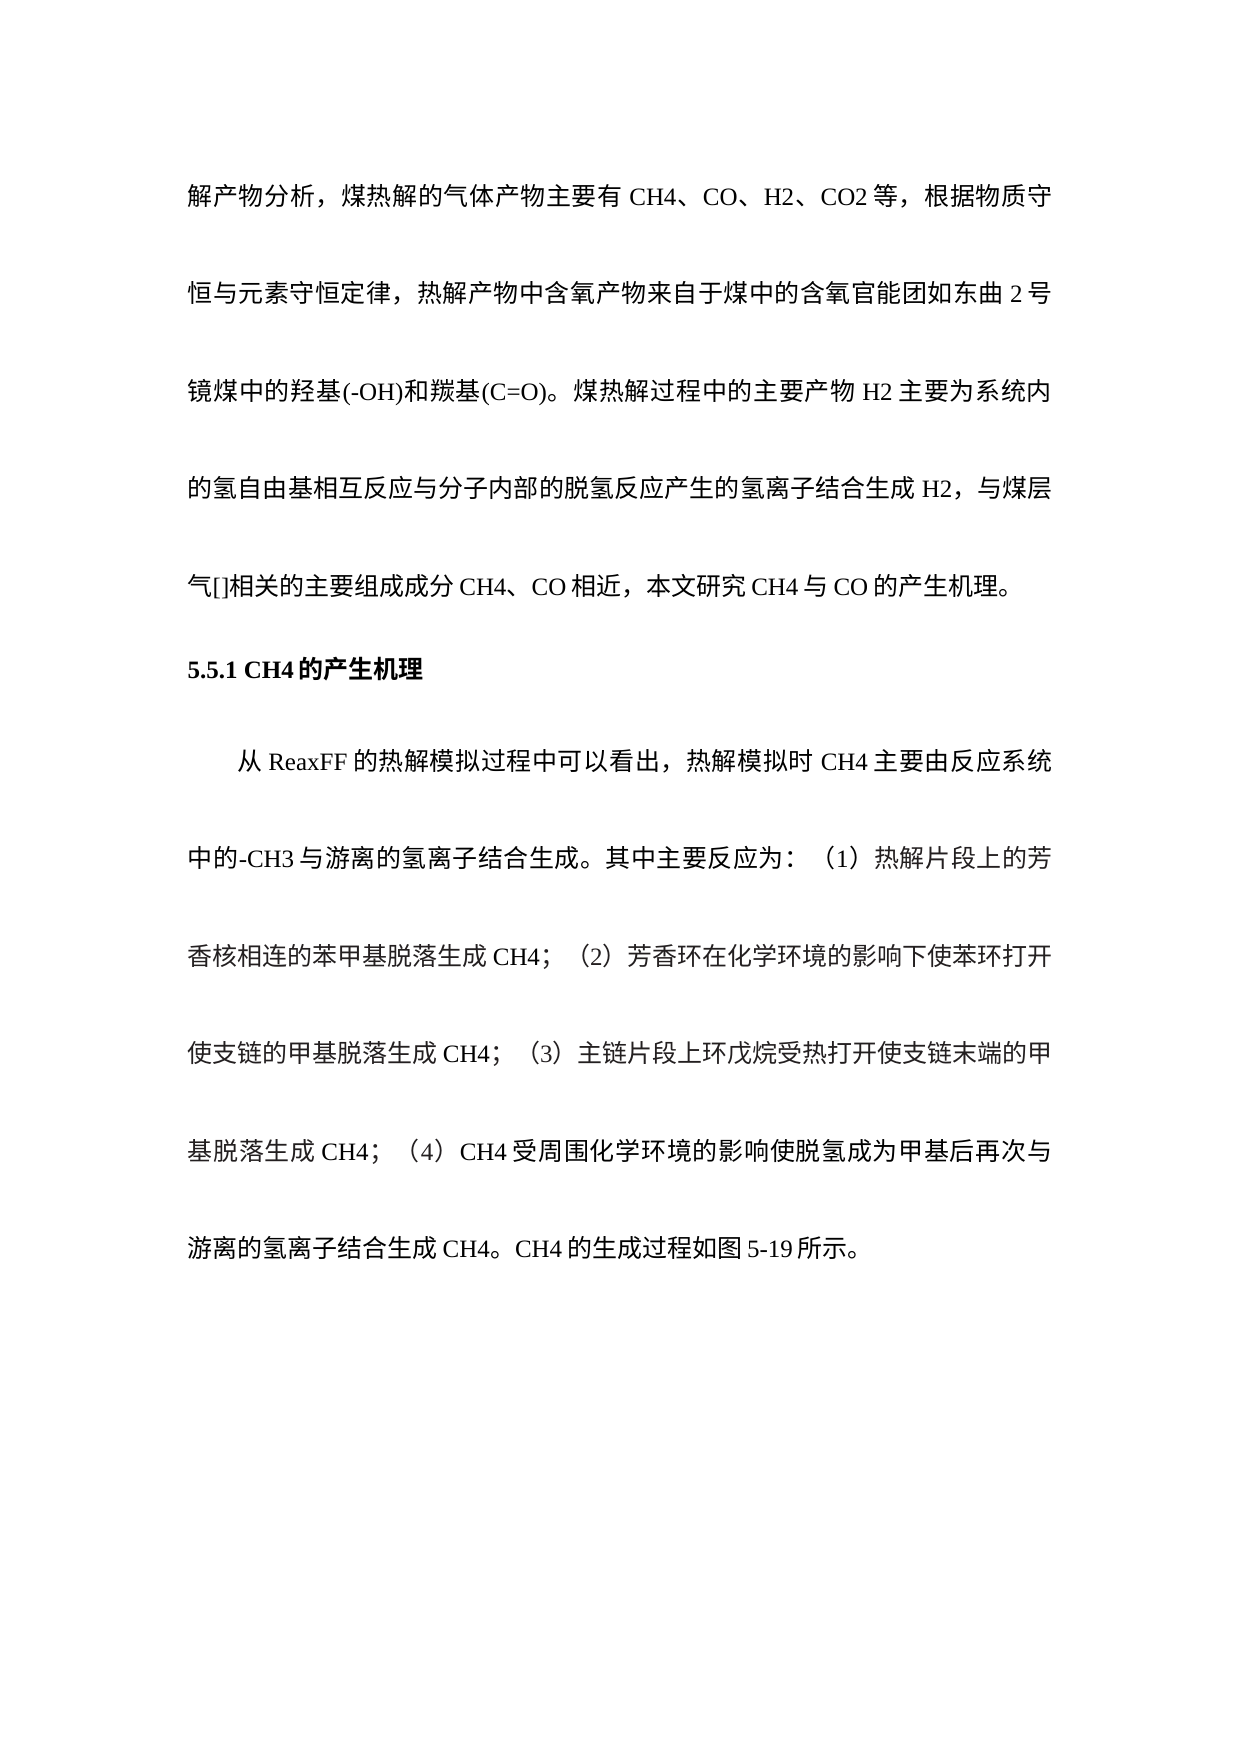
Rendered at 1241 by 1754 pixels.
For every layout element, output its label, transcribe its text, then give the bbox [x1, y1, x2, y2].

text 5.5.1 CH4的产生机理 [187, 635, 1053, 700]
text 从ReaxFF的热解模拟过程中可以看出，热解模拟时CH4主要由反应系统中的-CH3与游离的氢离子结合生成。其中主要反应为：（1）热解片段上的芳香核相连的苯甲基脱落生成CH4；（2）芳香环在化学环境的影响下使苯环打开使支链的甲基脱落生成CH4；（3）主链片段上环戊烷受热打开使支链末端的甲基脱落生成CH4；（4）CH4受周围化学环境的影响使脱氢成为甲基后再次与游离的氢离子结合生成CH4。CH4的生成过程如图5-19所示。 [187, 727, 1053, 1279]
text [187, 162, 1053, 617]
